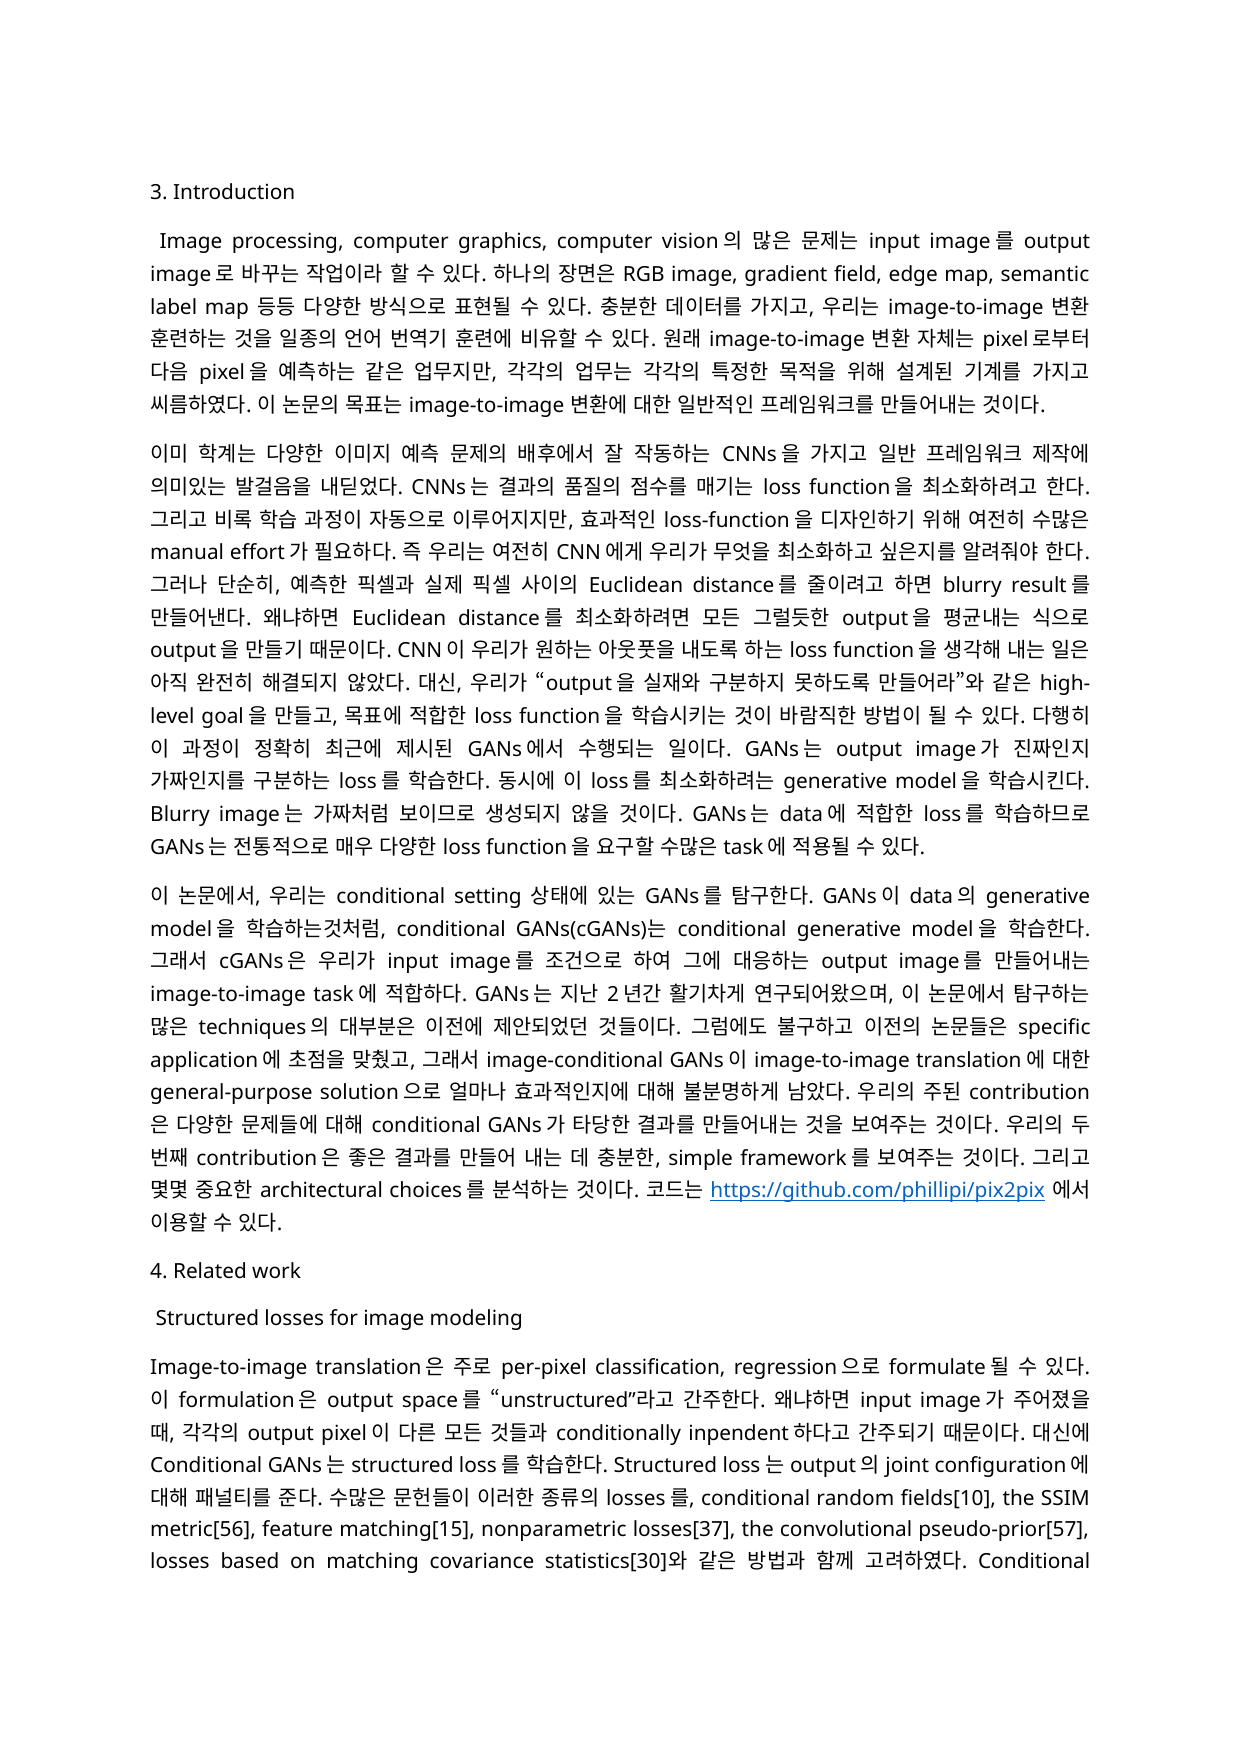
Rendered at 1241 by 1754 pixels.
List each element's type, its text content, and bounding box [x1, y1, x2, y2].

text 이 논문에서, 우리는 conditional setting 상태에 있는 GANs를 탐구한다. GANs이 data의 generative model을 학습하는것처럼, conditional GANs(cGANs)는 conditional generative model을 학습한다. 그래서 cGANs은 우리가 input image를 조건으로 하여 그에 대응하는 output image를 만들어내는 image-to-image task에 적합하다. GANs는 지난 2년간 활기차게 연구되어왔으며, 이 논문에서 탐구하는 많은 techniques의 대부분은 이전에 제안되었던 것들이다. 그럼에도 불구하고 이전의 논문들은 specific application에 초점을 맞췄고, 그래서 image-conditional GANs이 image-to-image translation에 대한 general-purpose solution으로 얼마나 효과적인지에 대해 불분명하게 남았다. 우리의 주된 contribution은 다양한 문제들에 대해 conditional GANs가 타당한 결과를 만들어내는 것을 보여주는 것이다. 우리의 두 번째 contribution은 좋은 결과를 만들어 내는 데 충분한, simple framework를 보여주는 것이다. 그리고 몇몇 중요한 architectural choices를 분석하는 것이다. 코드는 https://github.com/phillipi/pix2pix 에서 이용할 수 있다. [150, 879, 1090, 1237]
text Image processing, computer graphics, computer vision의 많은 문제는 input image를 output image로 바꾸는 작업이라 할 수 있다. 하나의 장면은 RGB image, gradient field, edge map, semantic label map 등등 다양한 방식으로 표현될 수 있다. 충분한 데이터를 가지고, 우리는 image-to-image 변환 훈련하는 것을 일종의 언어 번역기 훈련에 비유할 수 있다. 원래 image-to-image 변환 자체는 pixel로부터 다음 pixel을 예측하는 같은 업무지만, 각각의 업무는 각각의 특정한 목적을 위해 설계된 기계를 가지고 씨름하였다. 이 논문의 목표는 image-to-image 변환에 대한 일반적인 프레임워크를 만들어내는 것이다. [150, 224, 1090, 418]
text Structured losses for image modeling [150, 1303, 1090, 1331]
text 3. Introduction [150, 177, 1090, 206]
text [150, 1350, 1090, 1575]
text 이미 학계는 다양한 이미지 예측 문제의 배후에서 잘 작동하는 CNNs을 가지고 일반 프레임워크 제작에 의미있는 발걸음을 내딛었다. CNNs는 결과의 품질의 점수를 매기는 loss function을 최소화하려고 한다. 그리고 비록 학습 과정이 자동으로 이루어지지만, 효과적인 loss-function을 디자인하기 위해 여전히 수많은 manual effort가 필요하다. 즉 우리는 여전히 CNN에게 우리가 무엇을 최소화하고 싶은지를 알려줘야 한다. 그러나 단순히, 예측한 픽셀과 실제 픽셀 사이의 Euclidean distance를 줄이려고 하면 blurry result를 만들어낸다. 왜냐하면 Euclidean distance를 최소화하려면 모든 그럴듯한 output을 평균내는 식으로 output을 만들기 때문이다. CNN이 우리가 원하는 아웃풋을 내도록 하는 loss function을 생각해 내는 일은 아직 완전히 해결되지 않았다. 대신, 우리가 “output을 실재와 구분하지 못하도록 만들어라”와 같은 high-level goal을 만들고, 목표에 적합한 loss function을 학습시키는 것이 바람직한 방법이 될 수 있다. 다행히 이 과정이 정확히 최근에 제시된 GANs에서 수행되는 일이다. GANs는 output image가 진짜인지 가짜인지를 구분하는 loss를 학습한다. 동시에 이 loss를 최소화하려는 generative model을 학습시킨다. Blurry image는 가짜처럼 보이므로 생성되지 않을 것이다. GANs는 data에 적합한 loss를 학습하므로 GANs는 전통적으로 매우 다양한 loss function을 요구할 수많은 task에 적용될 수 있다. [150, 437, 1090, 860]
text 4. Related work [150, 1256, 1090, 1284]
